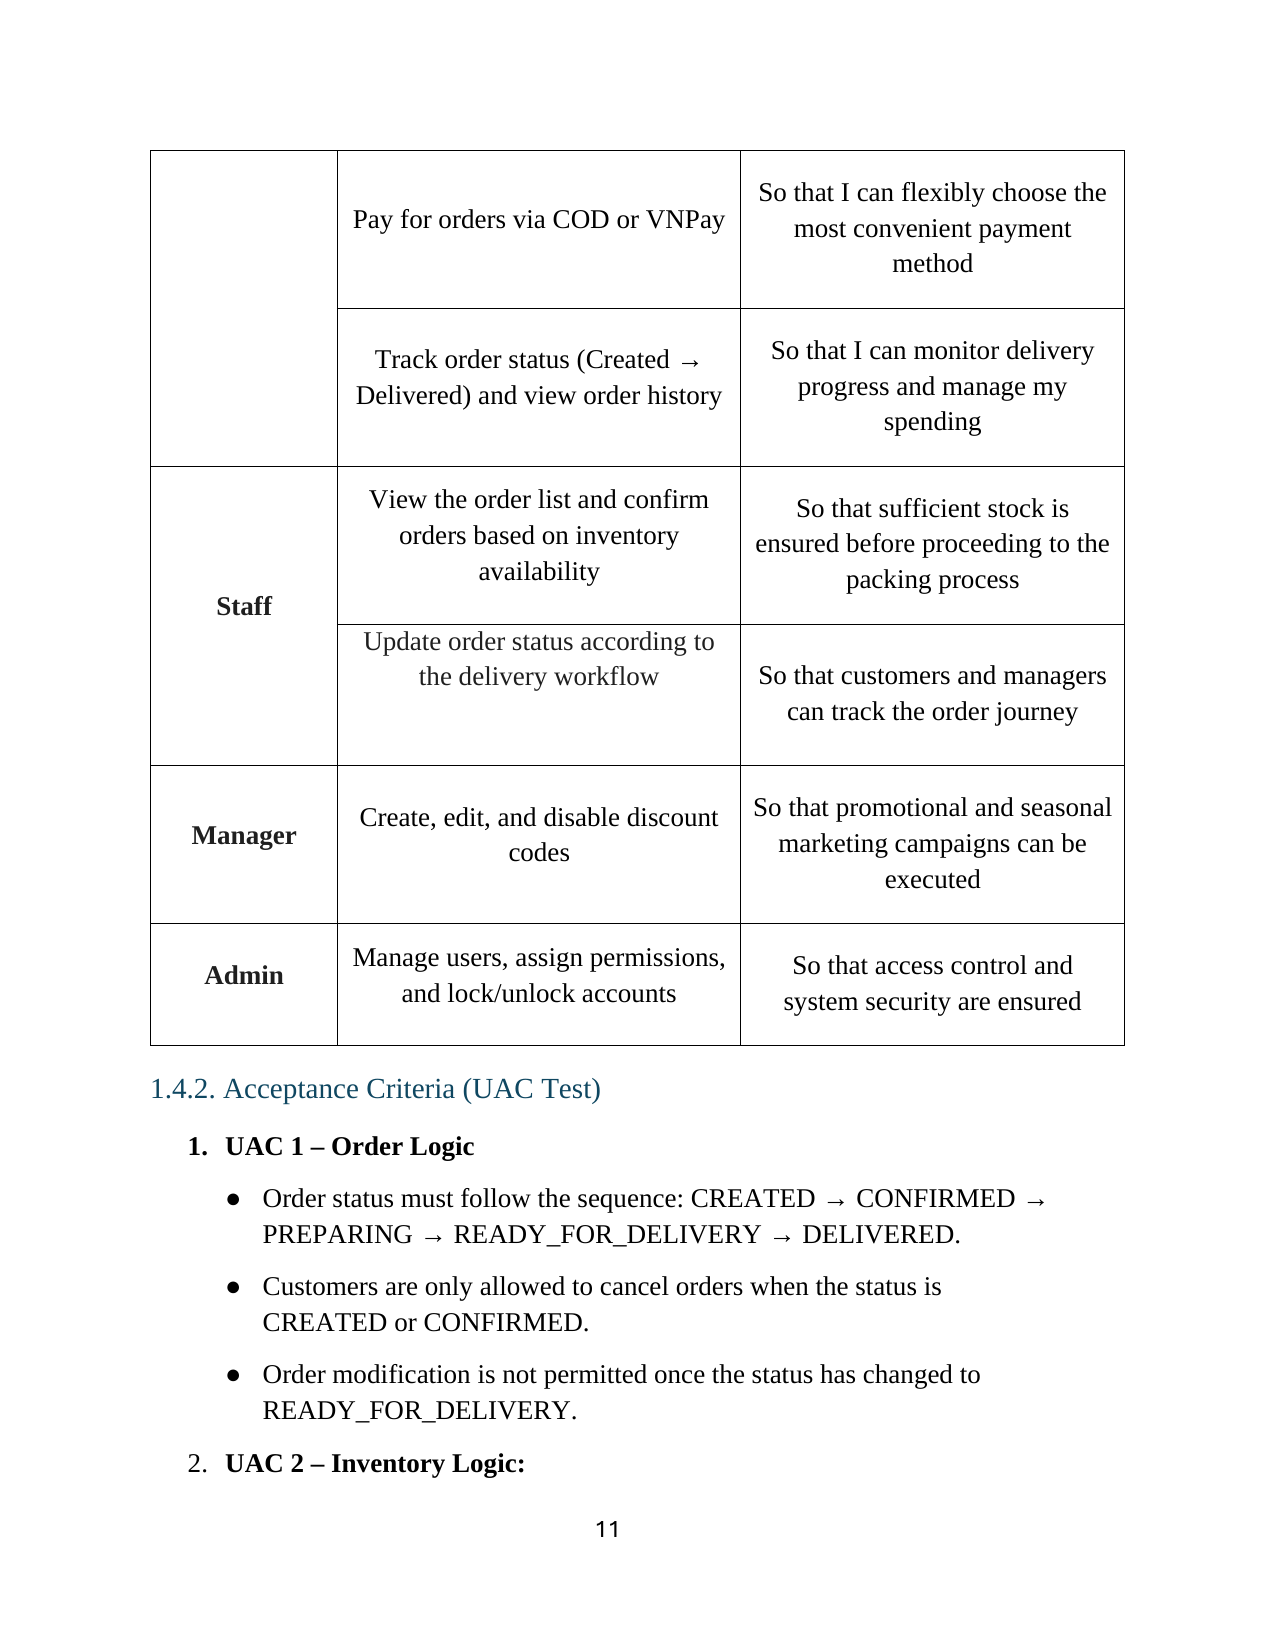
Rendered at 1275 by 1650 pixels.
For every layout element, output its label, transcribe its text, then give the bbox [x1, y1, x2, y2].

list UAC 1 – Order Logic [187, 1130, 1065, 1161]
table_cell So that access control and system security are ensured [741, 924, 1124, 1045]
table_cell Create, edit, and disable discount codes [338, 766, 740, 923]
table_cell So that sufficient stock is ensured before proceeding to the packing process [741, 467, 1124, 624]
table_cell Pay for orders via COD or VNPay [338, 151, 740, 308]
table_cell Manage users, assign permissions, and lock/unlock accounts [338, 924, 740, 1045]
table_cell View the order list and confirm orders based on inventory availability [338, 467, 740, 624]
table_cell Update order status according to the delivery workflow [338, 625, 740, 765]
table_cell Staff [151, 467, 337, 765]
subtitle 1.4.2. Acceptance Criteria (UAC Test) [150, 1071, 1065, 1105]
table_cell So that I can monitor delivery progress and manage my spending [741, 309, 1124, 466]
table_cell So that I can flexibly choose the most convenient payment method [741, 151, 1124, 308]
table_cell So that promotional and seasonal marketing campaigns can be executed [741, 766, 1124, 923]
table_cell [338, 309, 740, 466]
table_cell Admin [151, 924, 337, 1045]
table_cell Manager [151, 766, 337, 923]
list Order modification is not permitted once the status has changed to READY_FOR_DELIVERY. [225, 1359, 1065, 1426]
table_cell So that customers and managers can track the order journey [741, 625, 1124, 765]
list Customers are only allowed to cancel orders when the status is CREATED or CONFIRMED. [225, 1271, 1065, 1337]
list UAC 2 – Inventory Logic: [187, 1447, 1065, 1478]
